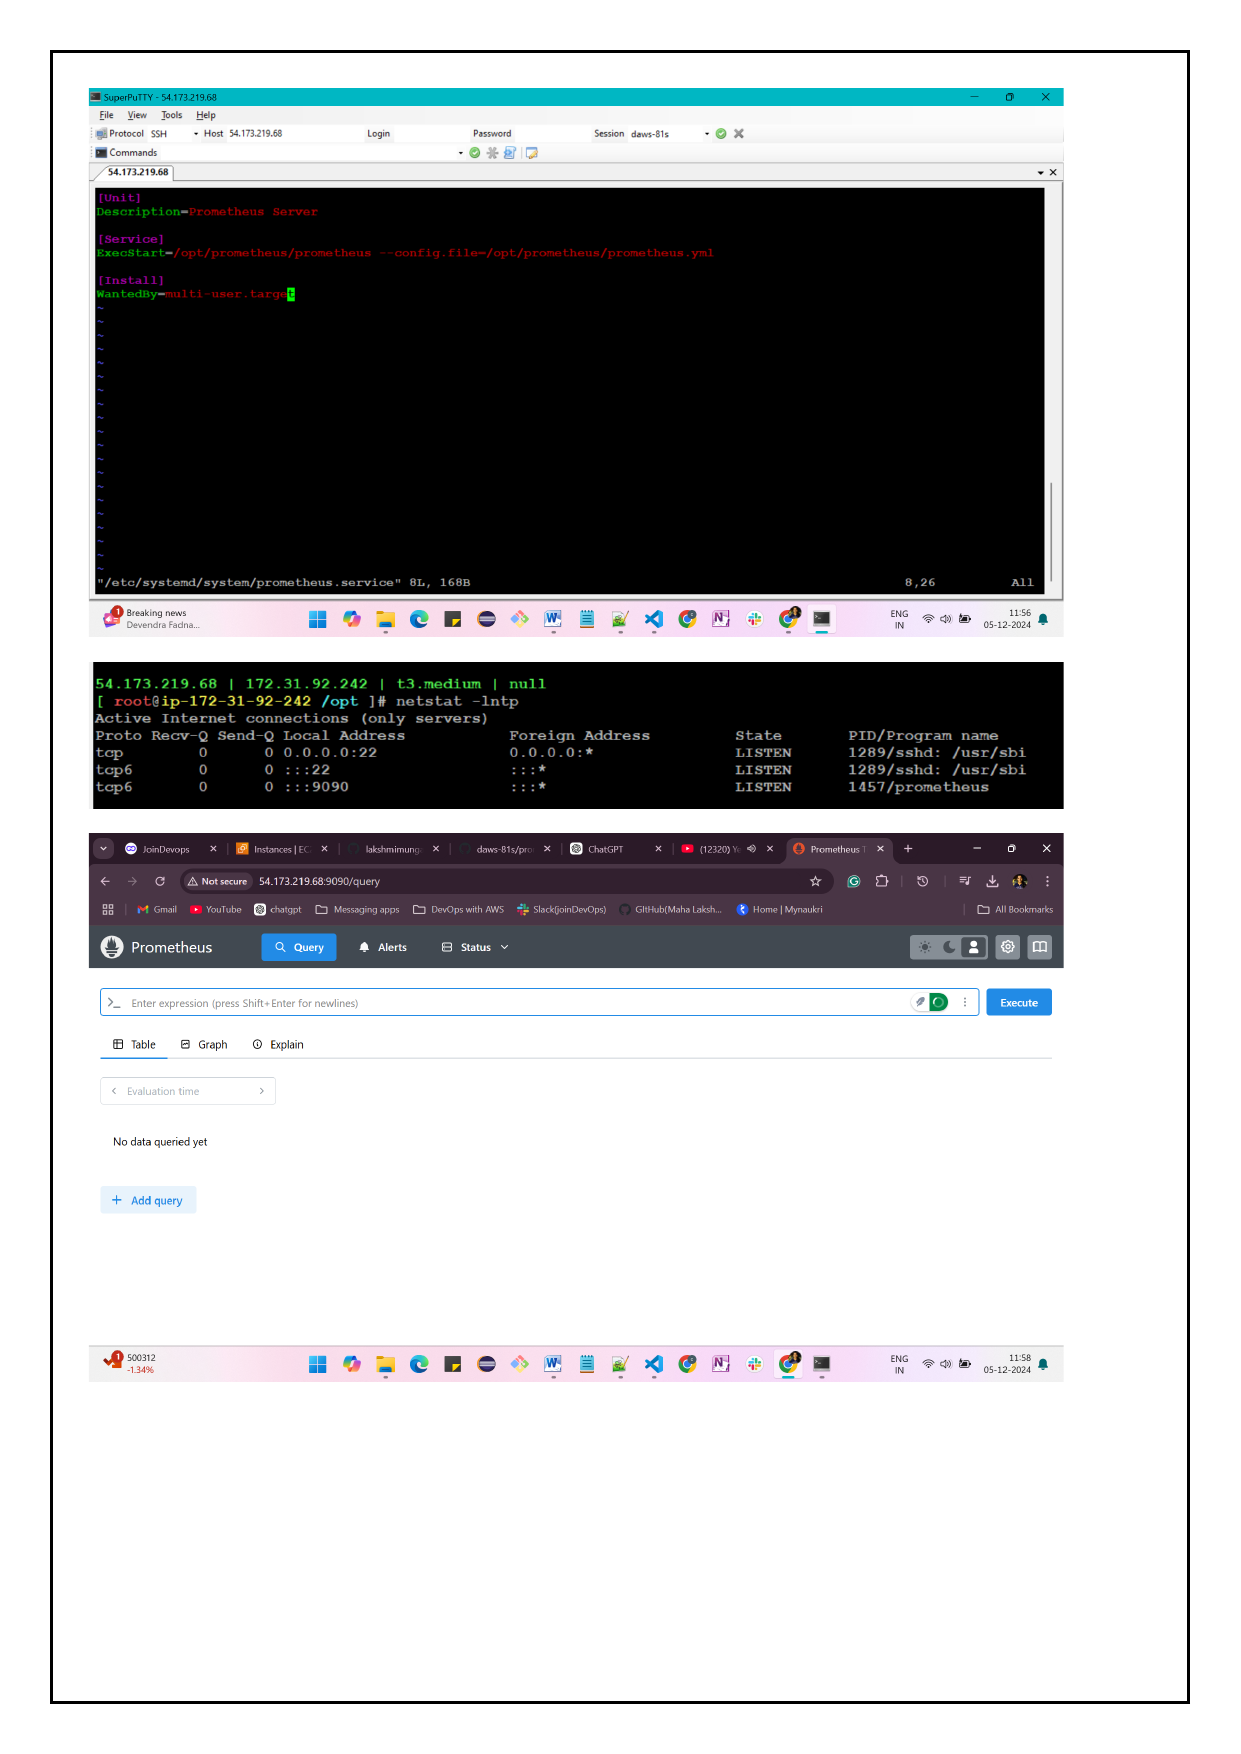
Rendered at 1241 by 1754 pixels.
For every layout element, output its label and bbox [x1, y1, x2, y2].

picture [88, 88, 1064, 637]
picture [88, 662, 1064, 809]
picture [88, 833, 1064, 1382]
